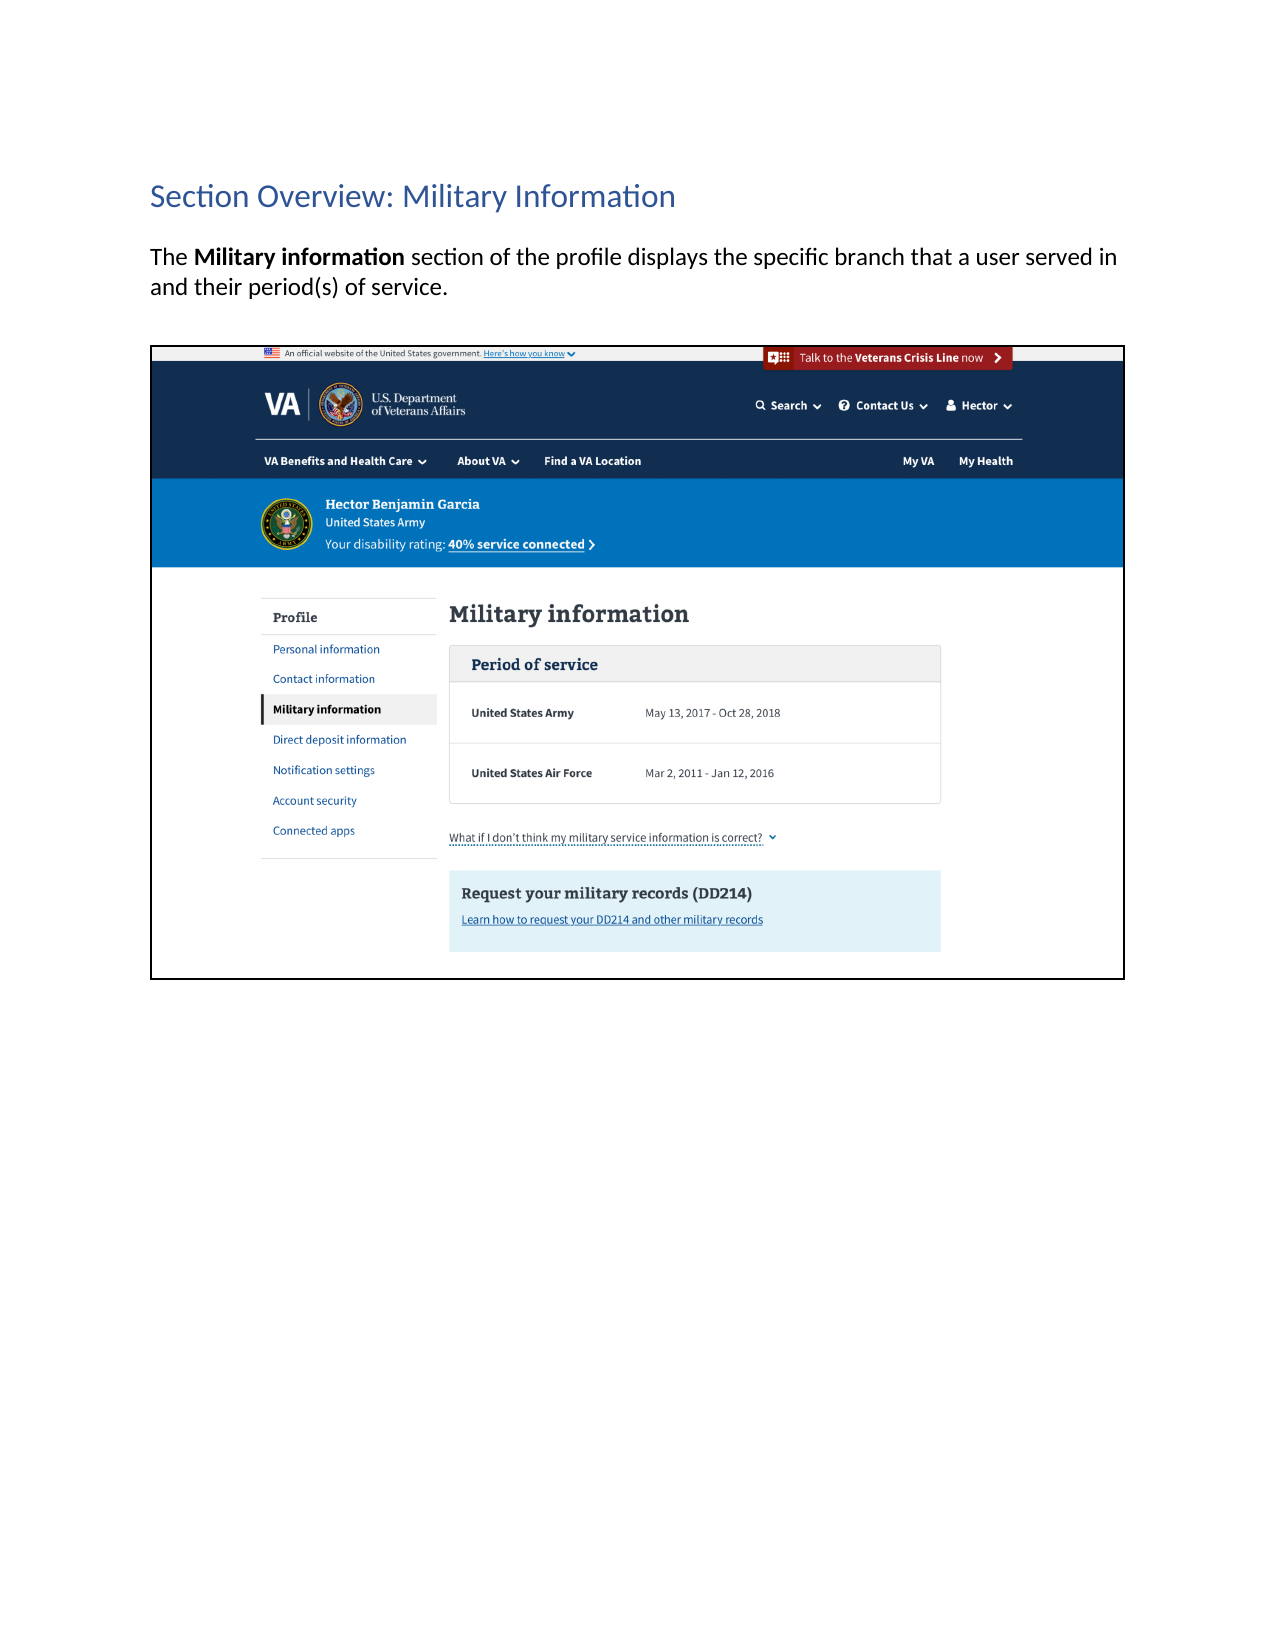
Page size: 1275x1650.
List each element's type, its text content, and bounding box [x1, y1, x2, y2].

text The Military information section of the profile displays the specific branch that a user served in and their period(s) of service. [150, 241, 1125, 302]
subtitle Section Overview: Military Information [150, 175, 1125, 216]
picture [152, 347, 1123, 978]
